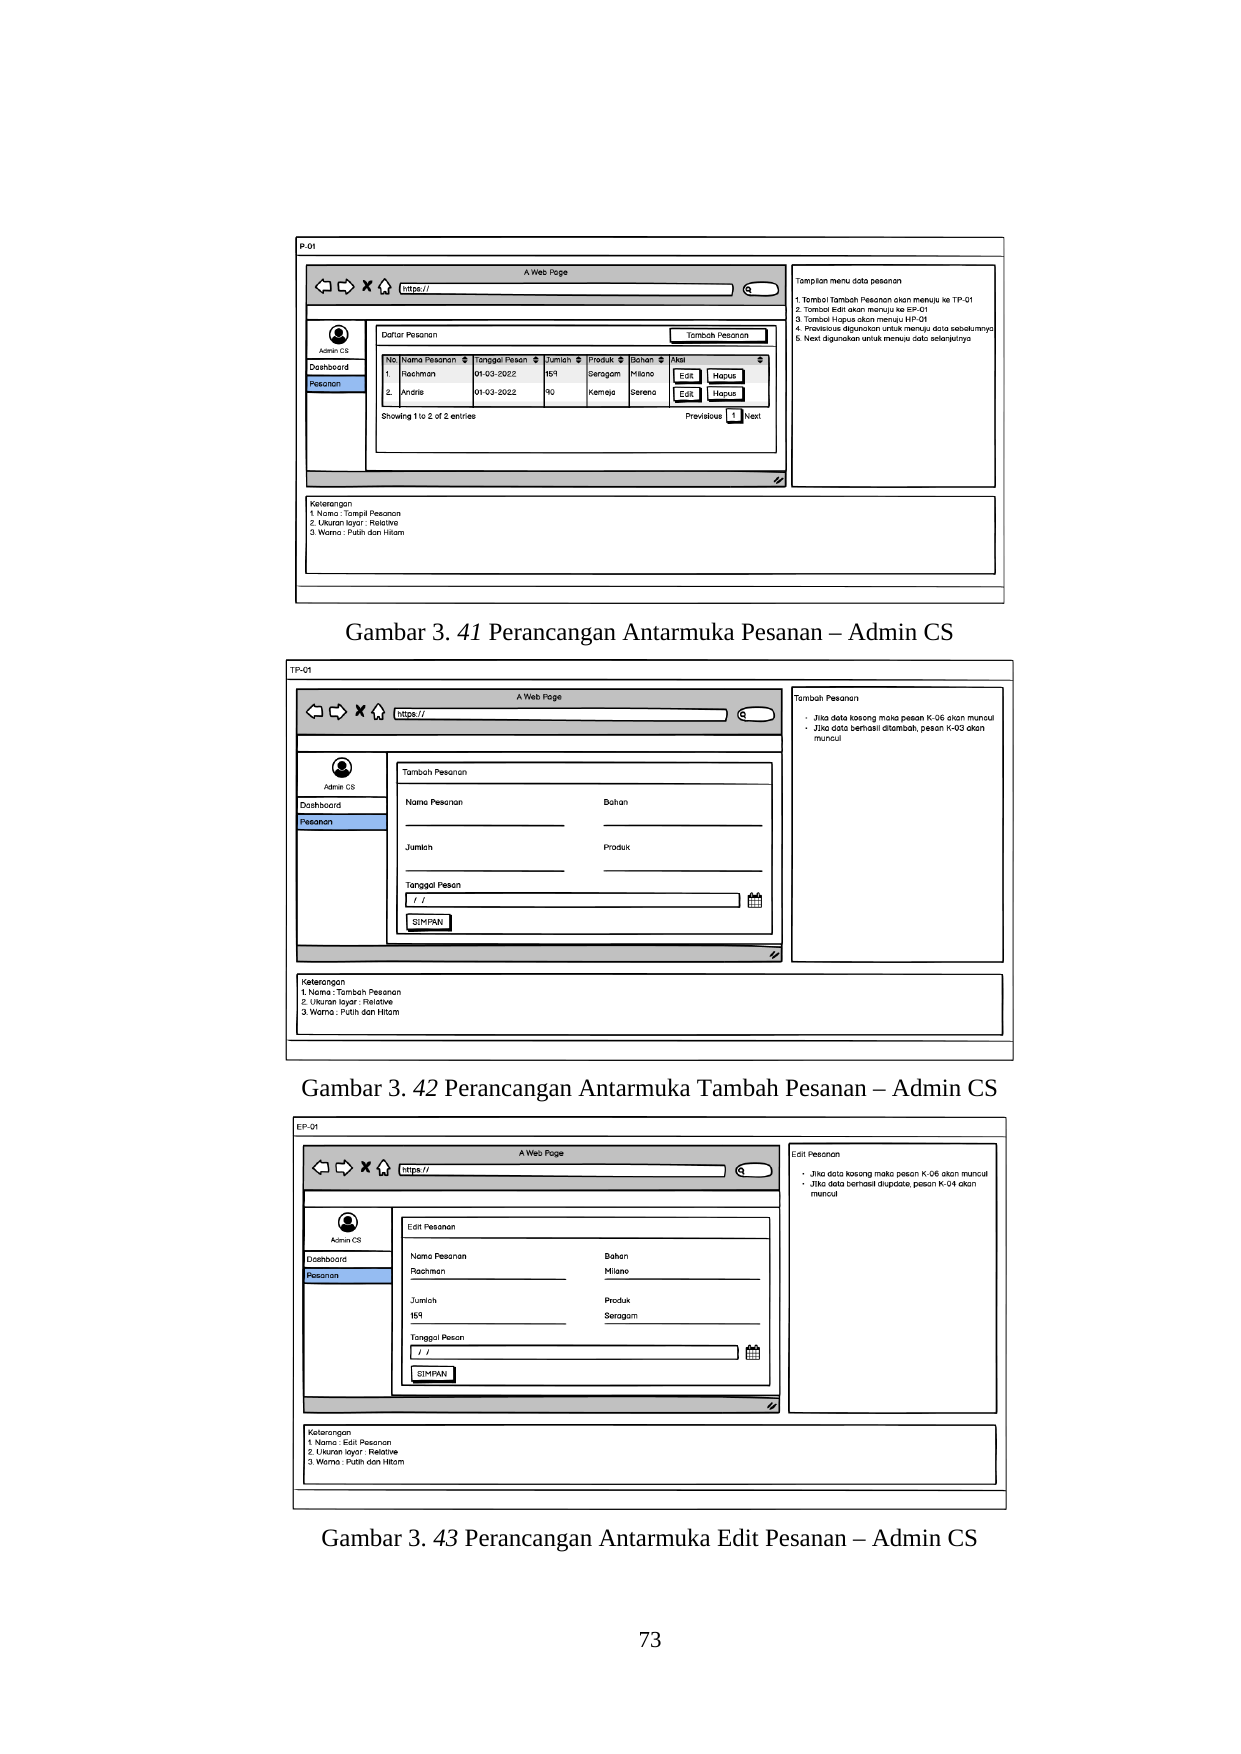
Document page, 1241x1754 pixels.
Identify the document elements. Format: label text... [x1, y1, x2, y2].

picture [295, 236, 1005, 604]
picture [285, 659, 1014, 1061]
picture [292, 1116, 1007, 1510]
